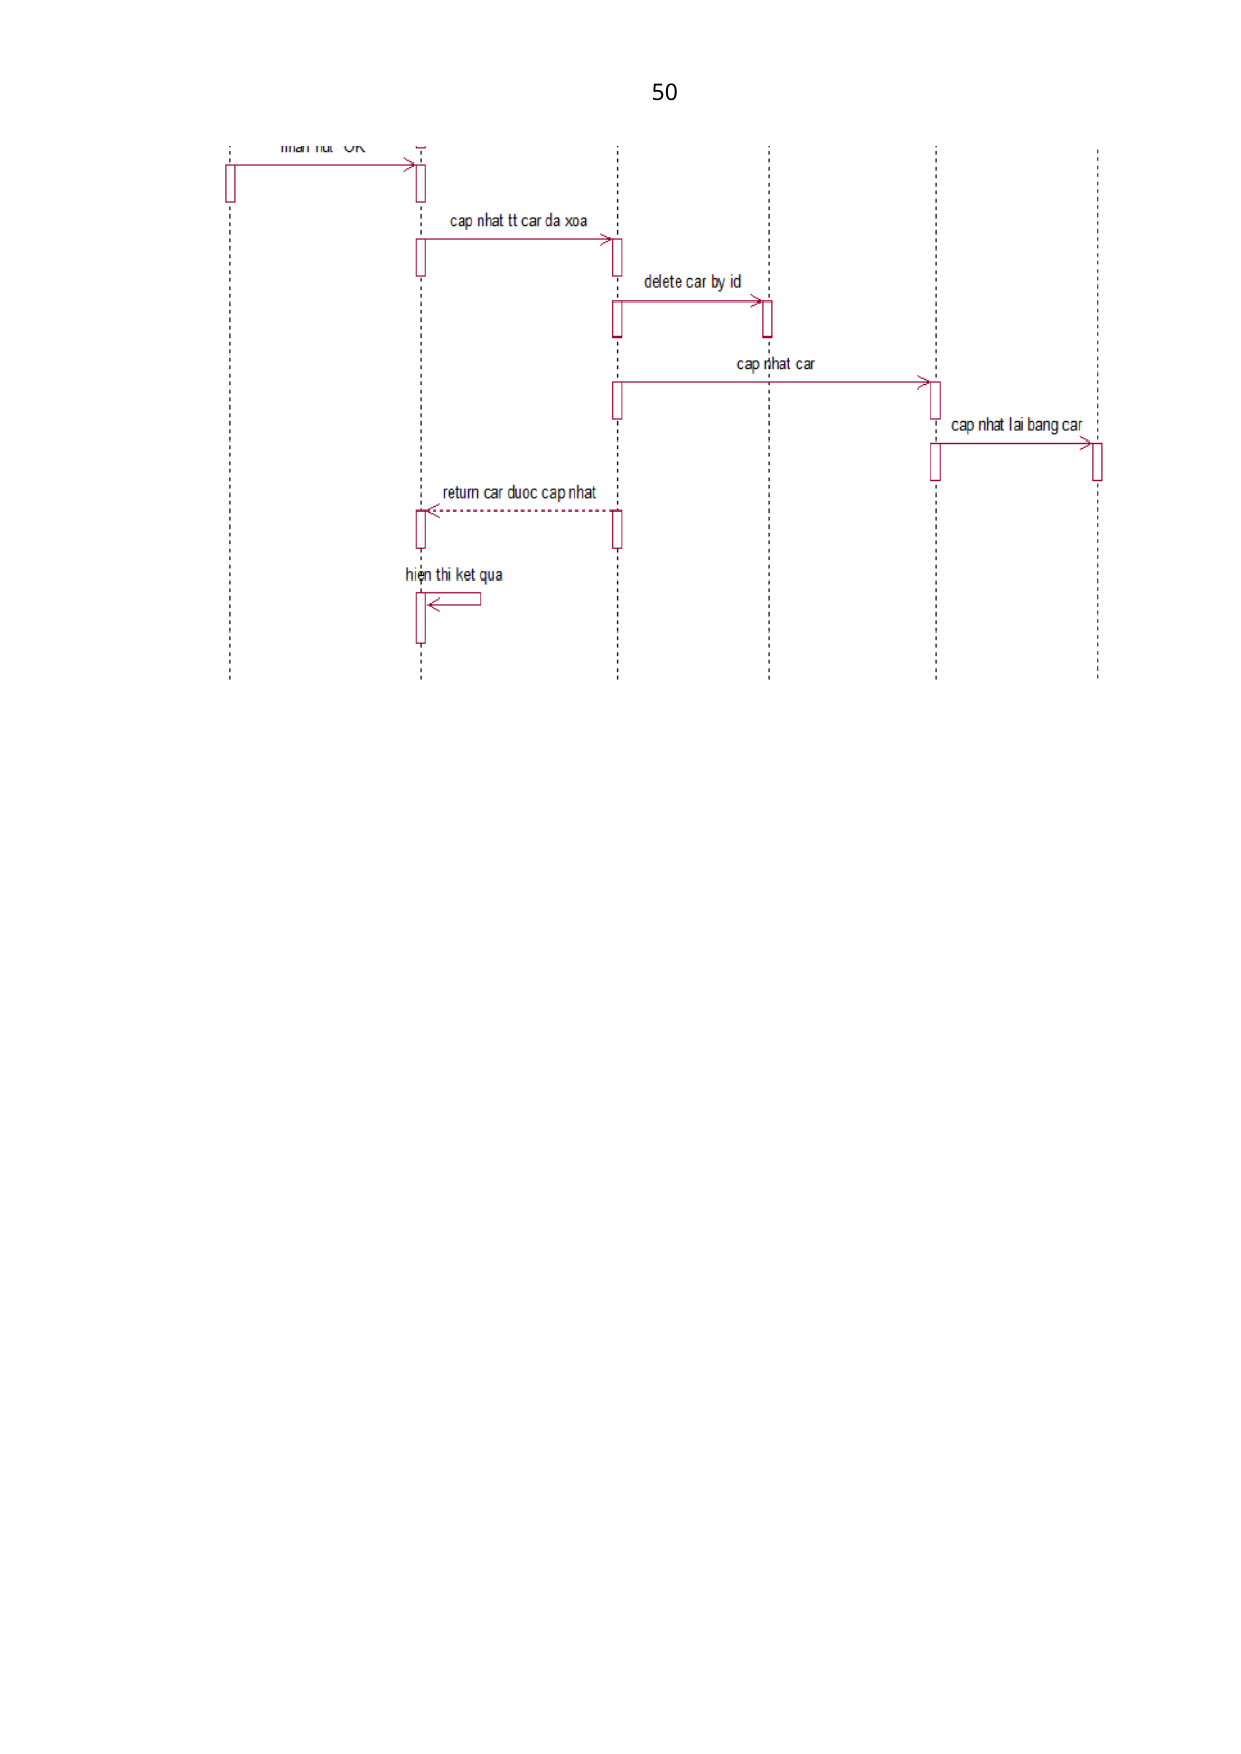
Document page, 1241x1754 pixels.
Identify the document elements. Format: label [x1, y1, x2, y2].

picture [200, 146, 1135, 772]
